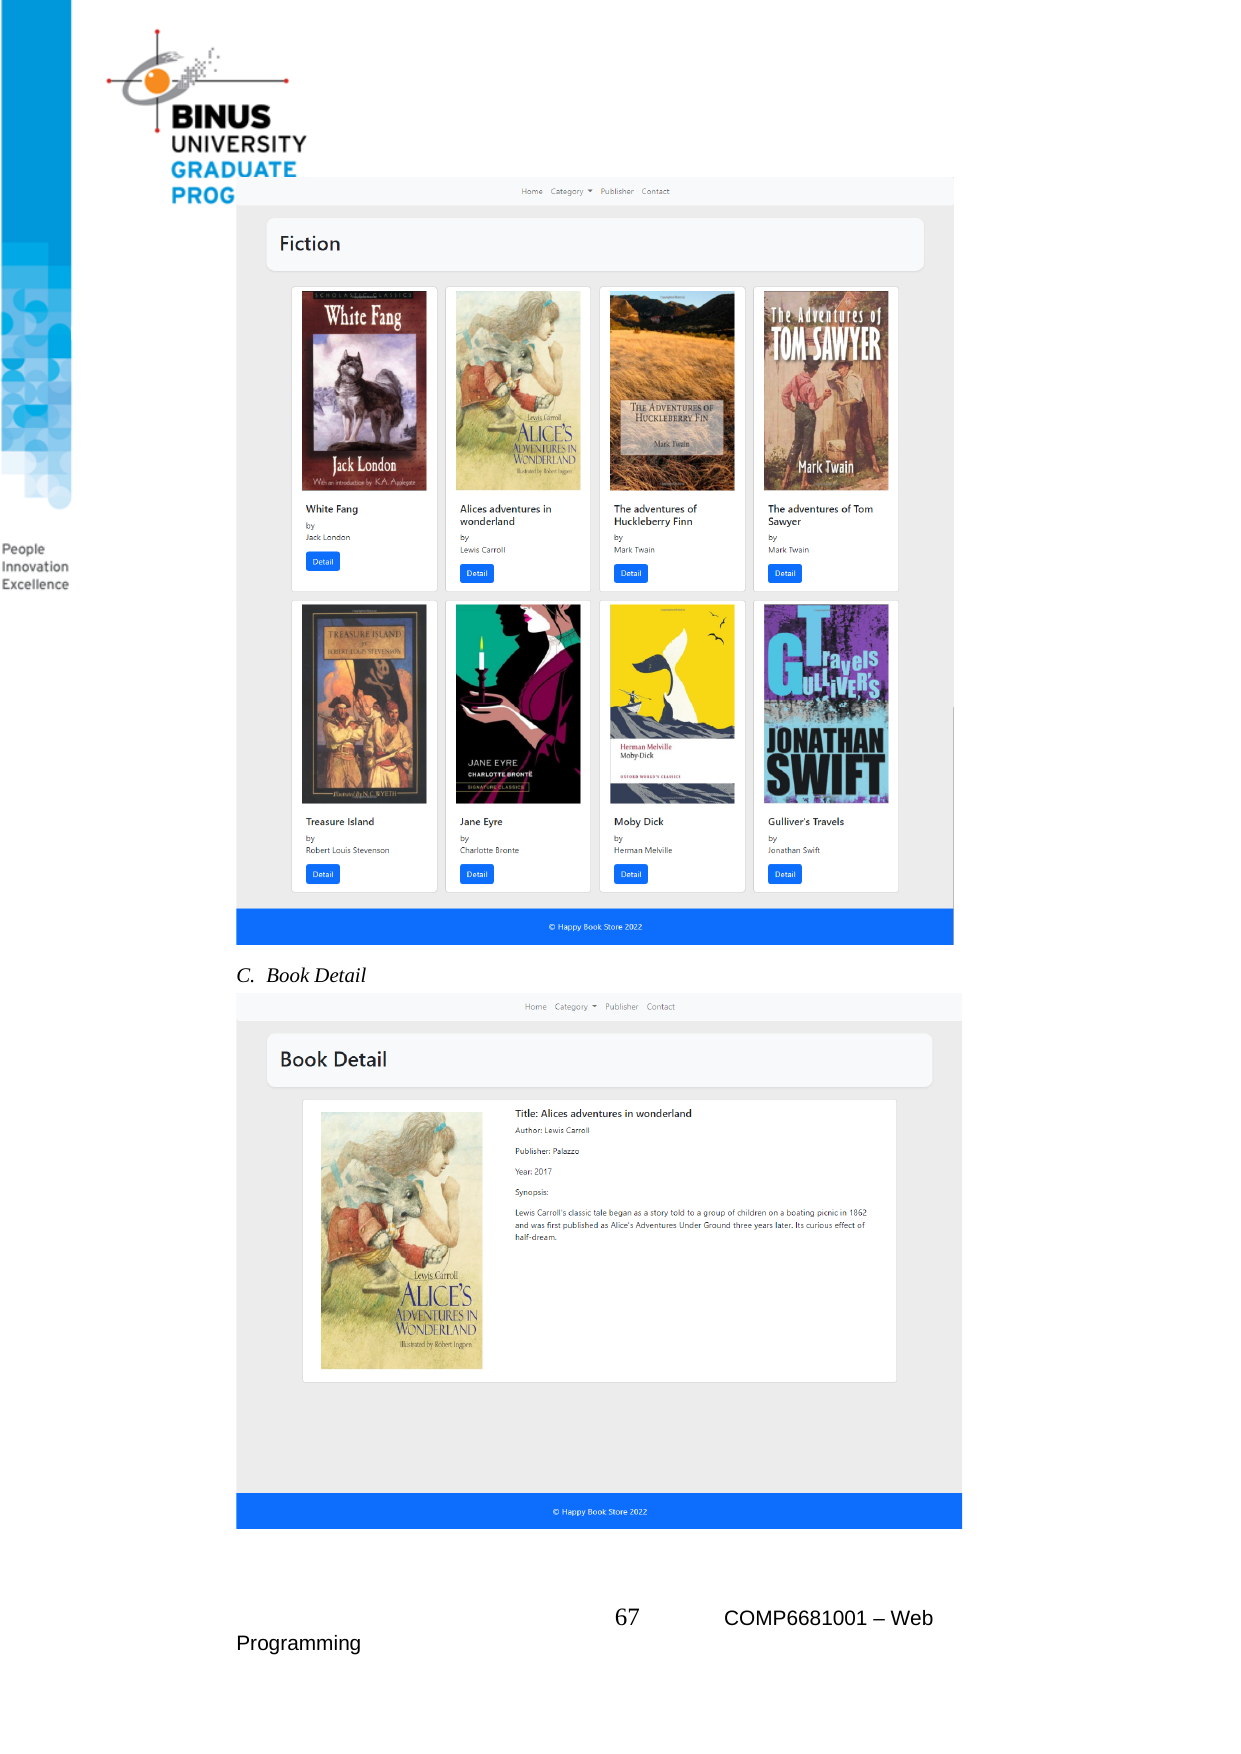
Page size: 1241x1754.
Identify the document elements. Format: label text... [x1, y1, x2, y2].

picture [0, 0, 954, 945]
picture [236, 993, 963, 1529]
subtitle Book Detail [236, 963, 1063, 987]
